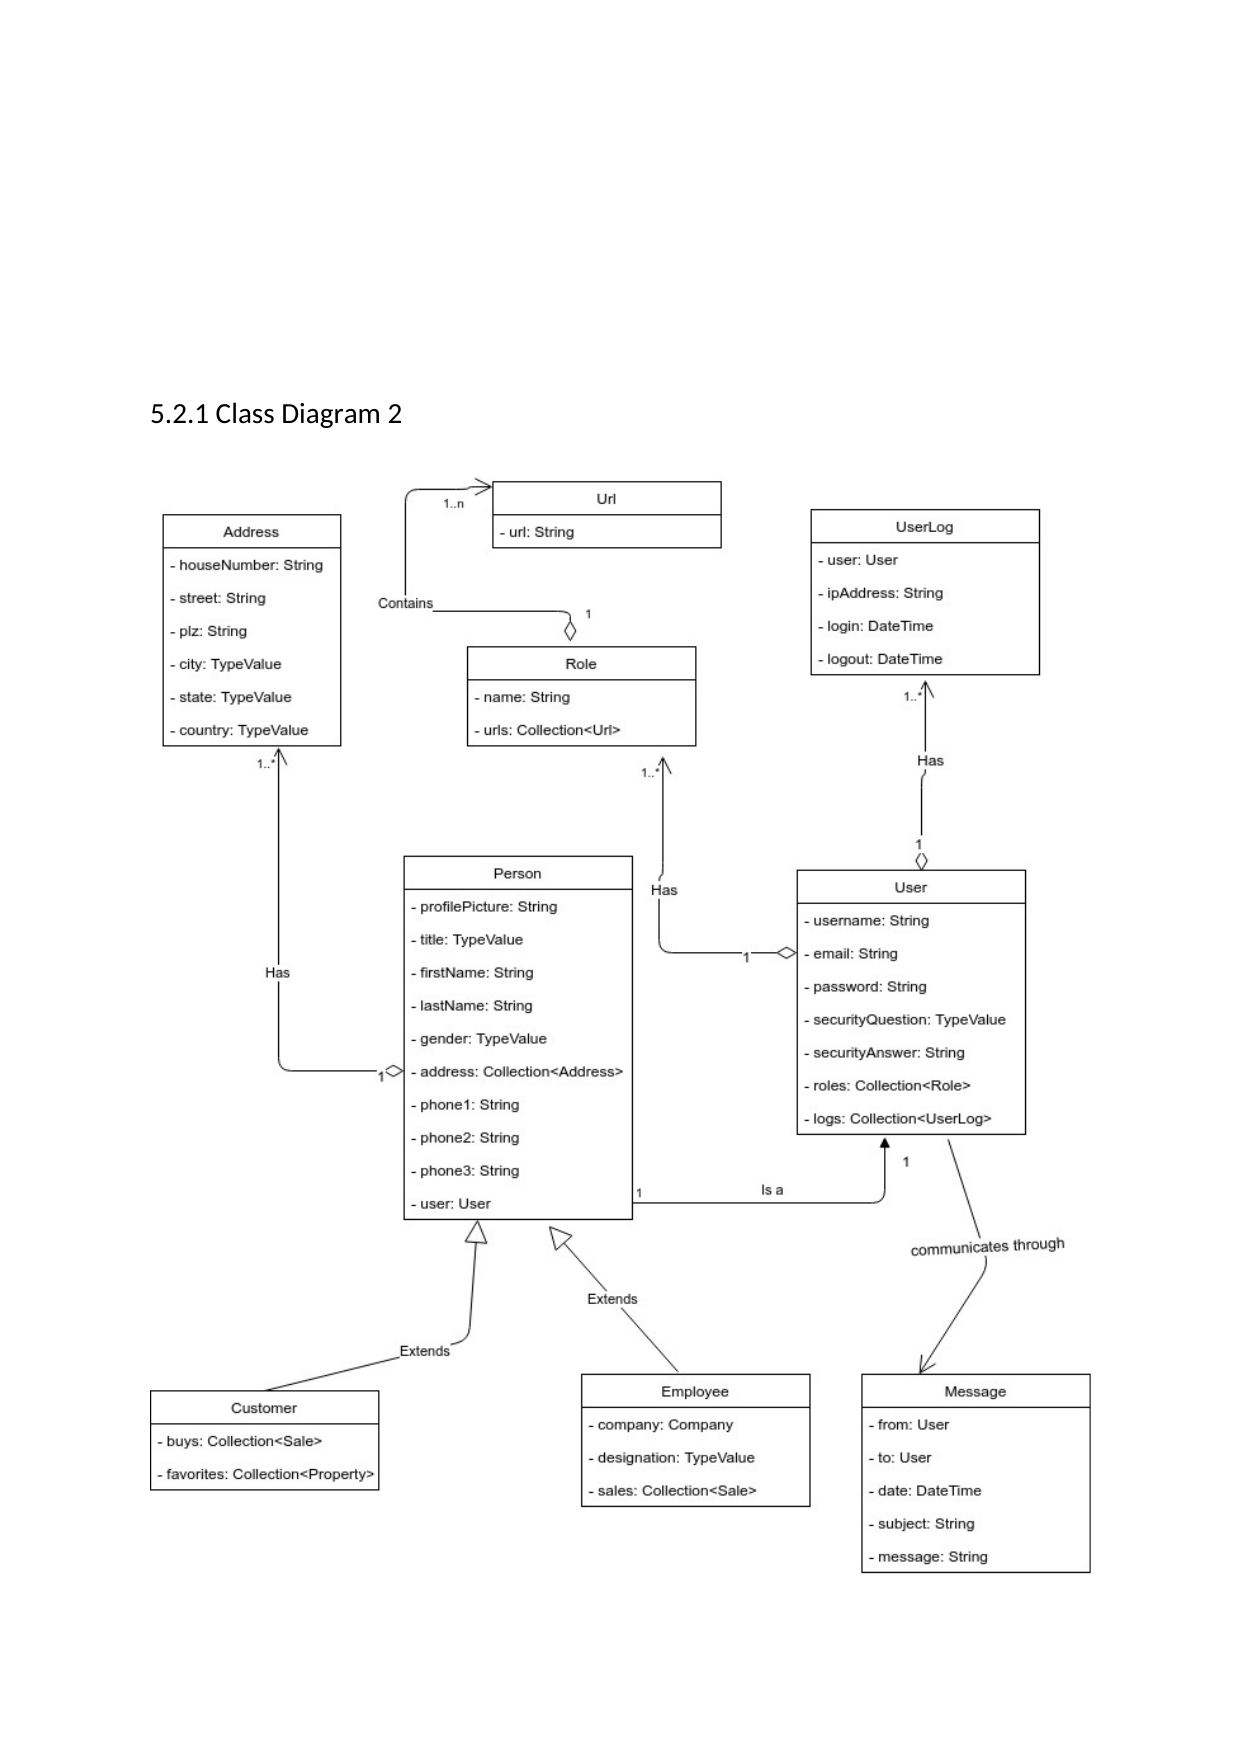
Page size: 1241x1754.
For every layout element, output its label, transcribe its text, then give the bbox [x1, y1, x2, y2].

text 5.2.1 Class Diagram 2 [150, 396, 1090, 431]
picture [150, 466, 1091, 1577]
